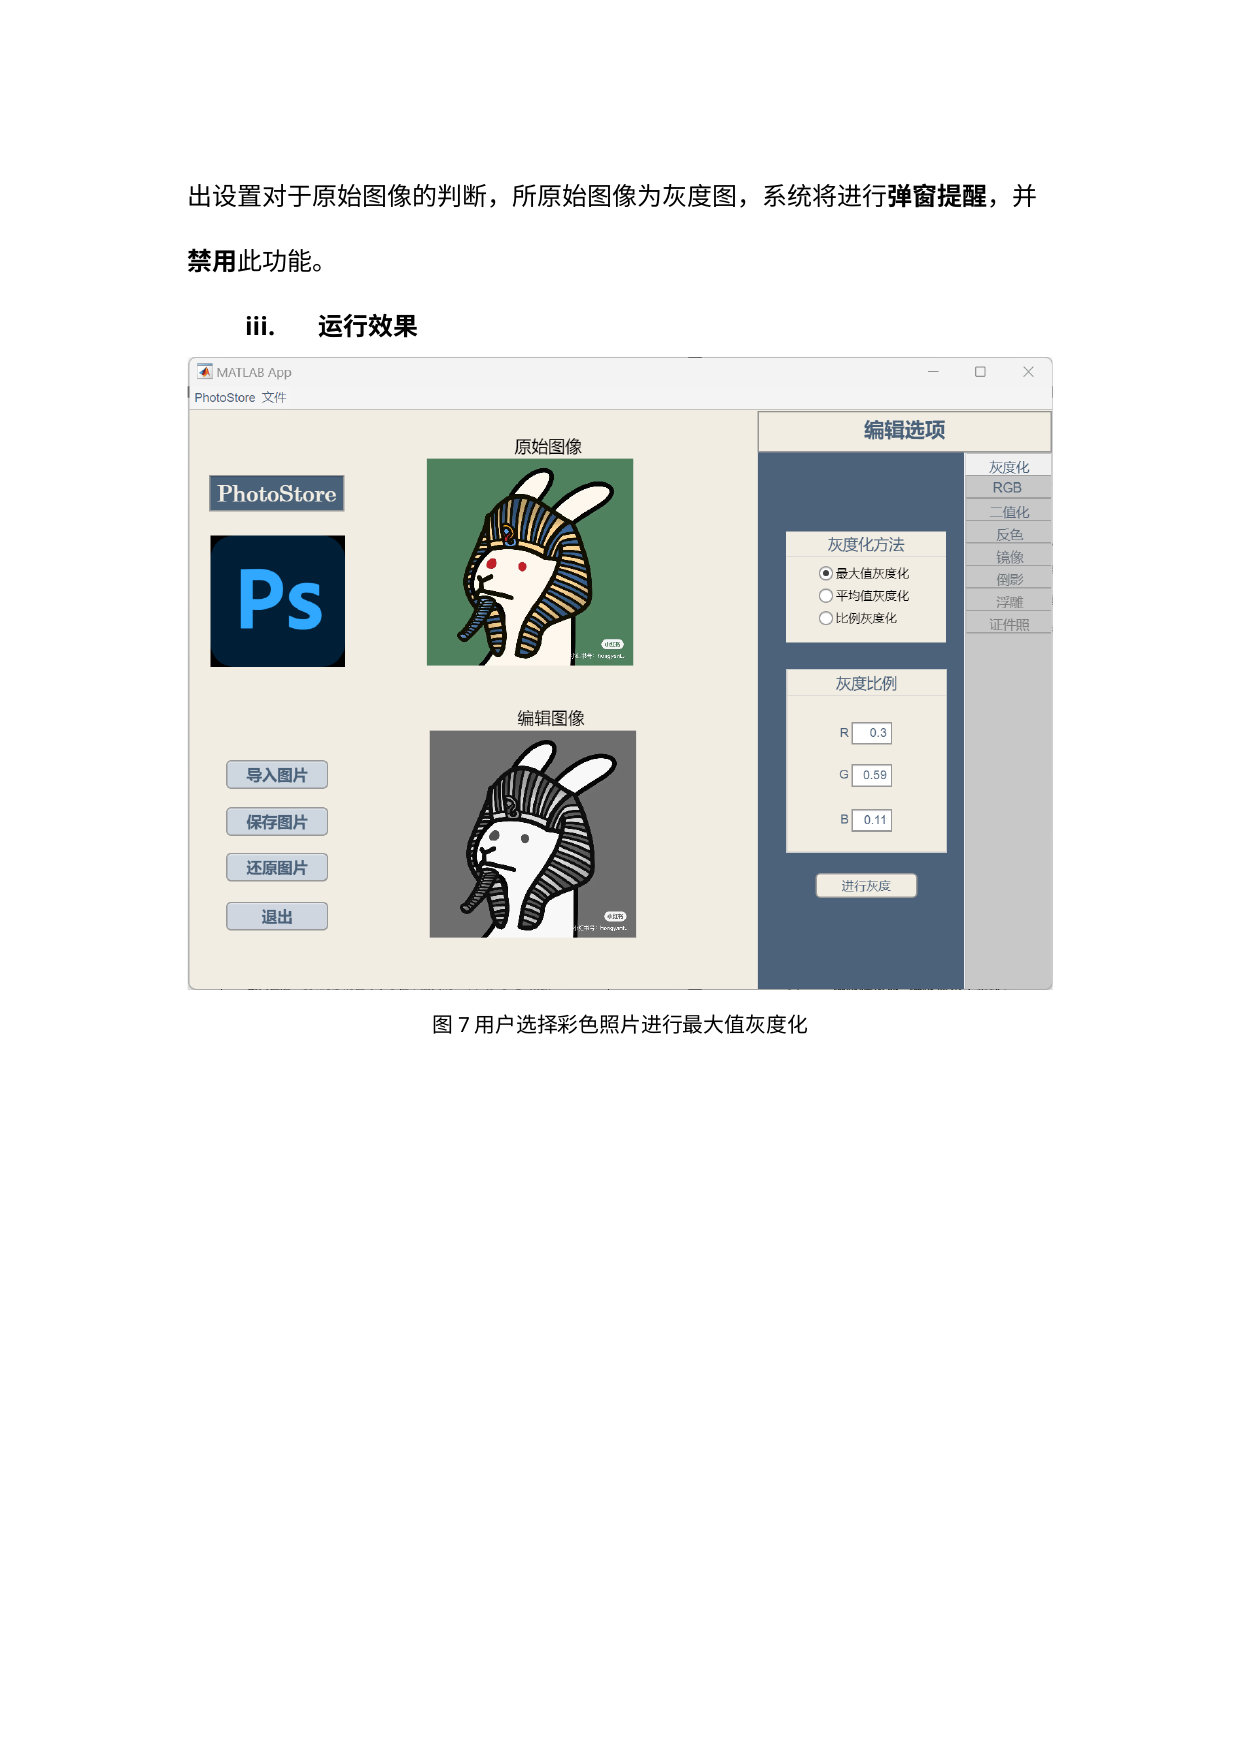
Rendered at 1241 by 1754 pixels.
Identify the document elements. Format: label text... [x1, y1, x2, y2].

text 图 7 用户选择彩色照片进行最大值灰度化 [187, 1007, 1053, 1039]
picture [187, 357, 1053, 990]
list 运行效果 [275, 292, 1053, 357]
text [187, 162, 1053, 292]
